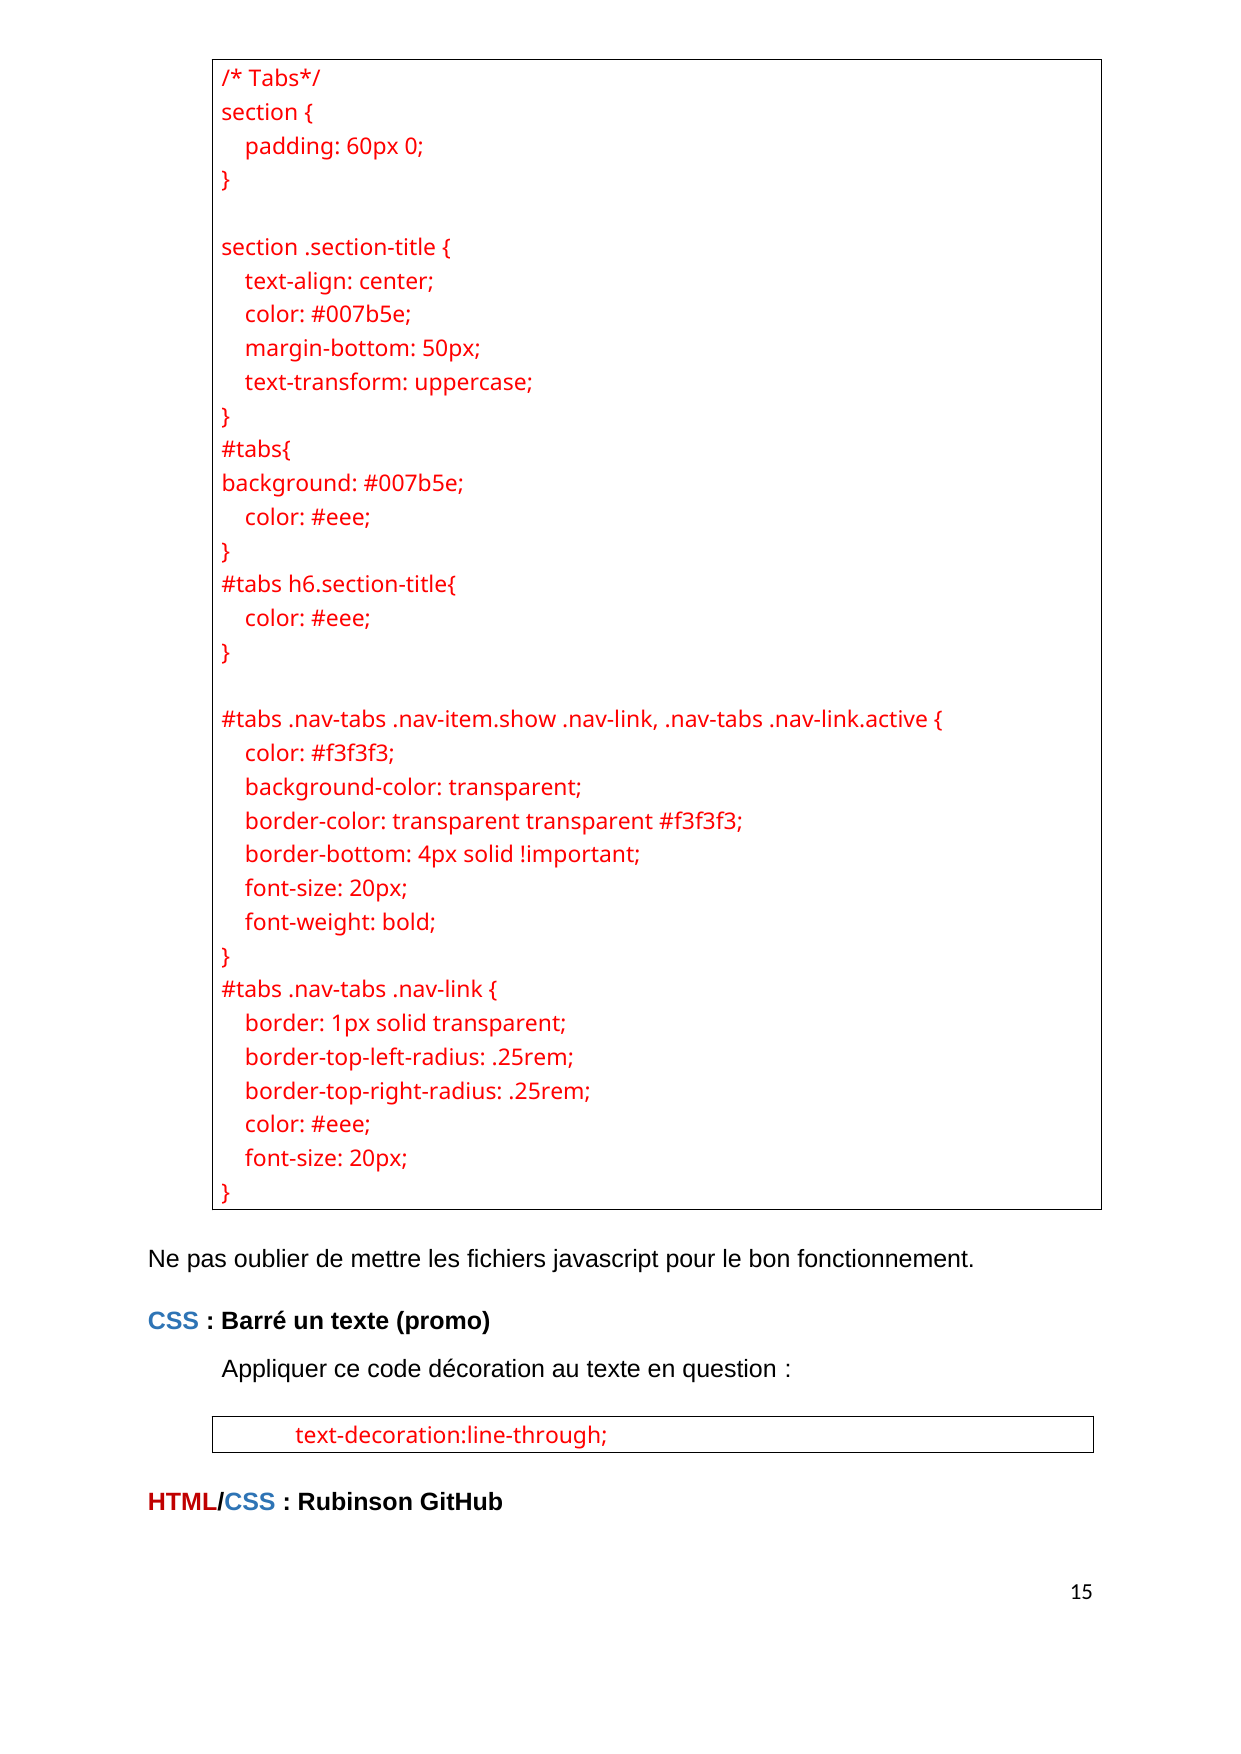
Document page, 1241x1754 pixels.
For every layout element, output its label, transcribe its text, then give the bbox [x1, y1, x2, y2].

text } [213, 532, 1101, 565]
text #tabs{ [213, 430, 1101, 464]
text color: #eee; [213, 599, 1101, 633]
text font-size: 20px; [213, 869, 1101, 903]
text border-color: transparent transparent #f3f3f3; [213, 802, 1101, 835]
text text-transform: uppercase; [213, 363, 1101, 397]
text section .section-title { [213, 228, 1101, 262]
subtitle CSS : Barré un texte (promo) [148, 1306, 1093, 1335]
text border-top-left-radius: .25rem; [213, 1038, 1101, 1072]
text border: 1px solid transparent; [213, 1004, 1101, 1038]
text Appliquer ce code décoration au texte en question : [148, 1354, 1093, 1382]
text background-color: transparent; [213, 768, 1101, 802]
text color: #f3f3f3; [213, 734, 1101, 768]
text #tabs .nav-tabs .nav-link { [213, 970, 1101, 1004]
text } [213, 937, 1101, 970]
subtitle HTML/CSS : Rubinson GitHub [148, 1487, 1093, 1516]
text #tabs h6.section-title{ [213, 565, 1101, 599]
text background: #007b5e; [213, 464, 1101, 498]
text } [213, 633, 1101, 667]
text Ne pas oublier de mettre les fichiers javascript pour le bon fonctionnement. [148, 1244, 1093, 1273]
text color: #eee; [213, 498, 1101, 532]
text margin-bottom: 50px; [213, 329, 1101, 363]
text #tabs .nav-tabs .nav-item.show .nav-link, .nav-tabs .nav-link.active { [213, 700, 1101, 734]
text } [213, 1173, 1101, 1209]
text padding: 60px 0; [213, 127, 1101, 160]
text border-top-right-radius: .25rem; [213, 1072, 1101, 1105]
text } [213, 160, 1101, 195]
text border-bottom: 4px solid !important; [213, 835, 1101, 869]
text color: #eee; [213, 1105, 1101, 1139]
text text-align: center; [213, 262, 1101, 295]
text text-decoration:line-through; [213, 1417, 1093, 1452]
text section { [213, 93, 1101, 127]
text /* Tabs*/ [213, 60, 1101, 93]
text color: #007b5e; [213, 295, 1101, 329]
text } [213, 397, 1101, 430]
text font-size: 20px; [213, 1139, 1101, 1173]
text font-weight: bold; [213, 903, 1101, 937]
